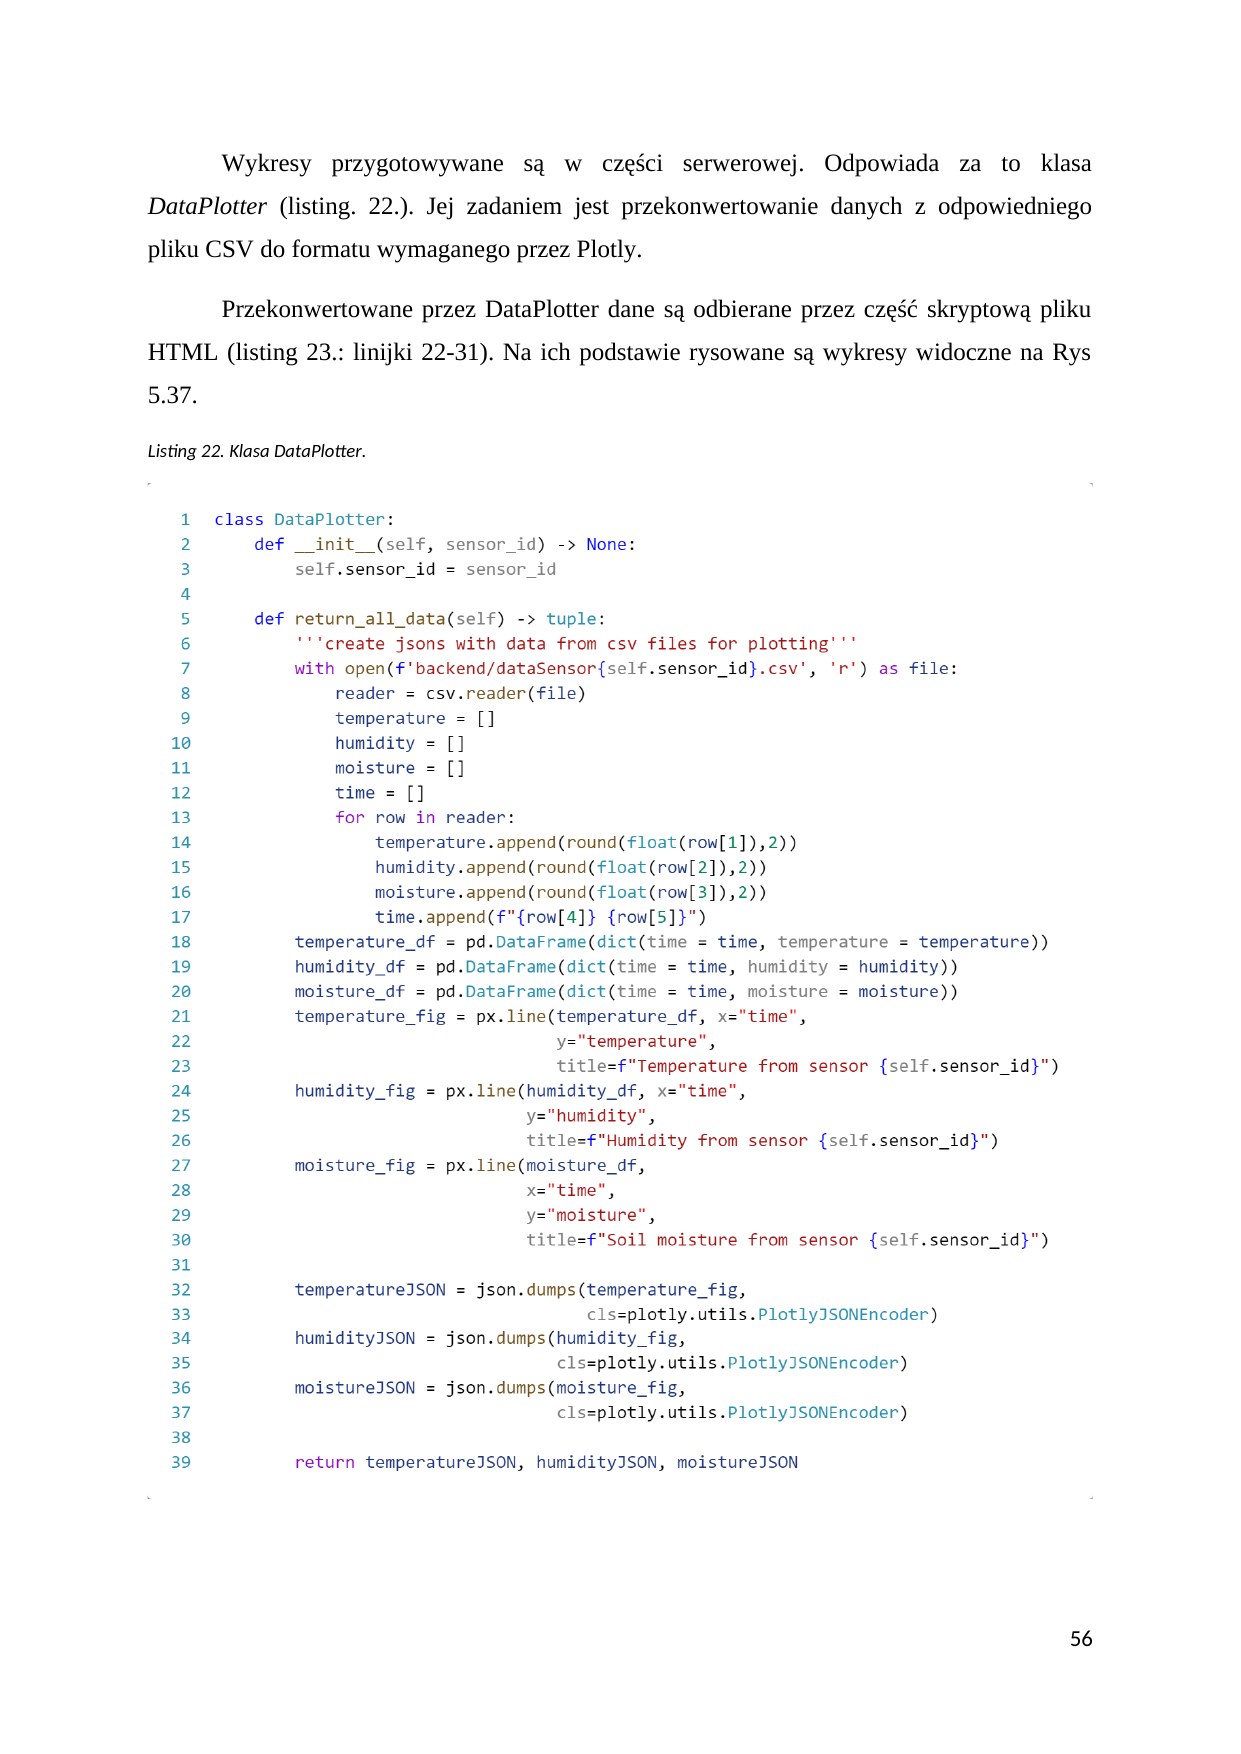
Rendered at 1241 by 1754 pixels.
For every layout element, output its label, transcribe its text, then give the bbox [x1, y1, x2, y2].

text Listing 22. Klasa DataPlotter. [148, 440, 1093, 463]
picture [147, 483, 1093, 1499]
text Przekonwertowane przez DataPlotter dane są odbierane przez część skryptową pliku HTML (listing 23.: linijki 22-31). Na ich podstawie rysowane są wykresy widoczne na Rys 5.37. [148, 294, 1093, 409]
text Wykresy przygotowywane są w części serwerowej. Odpowiada za to klasa DataPlotter (listing. 22.). Jej zadaniem jest przekonwertowanie danych z odpowiedniego pliku CSV do formatu wymaganego przez Plotly. [148, 148, 1093, 263]
